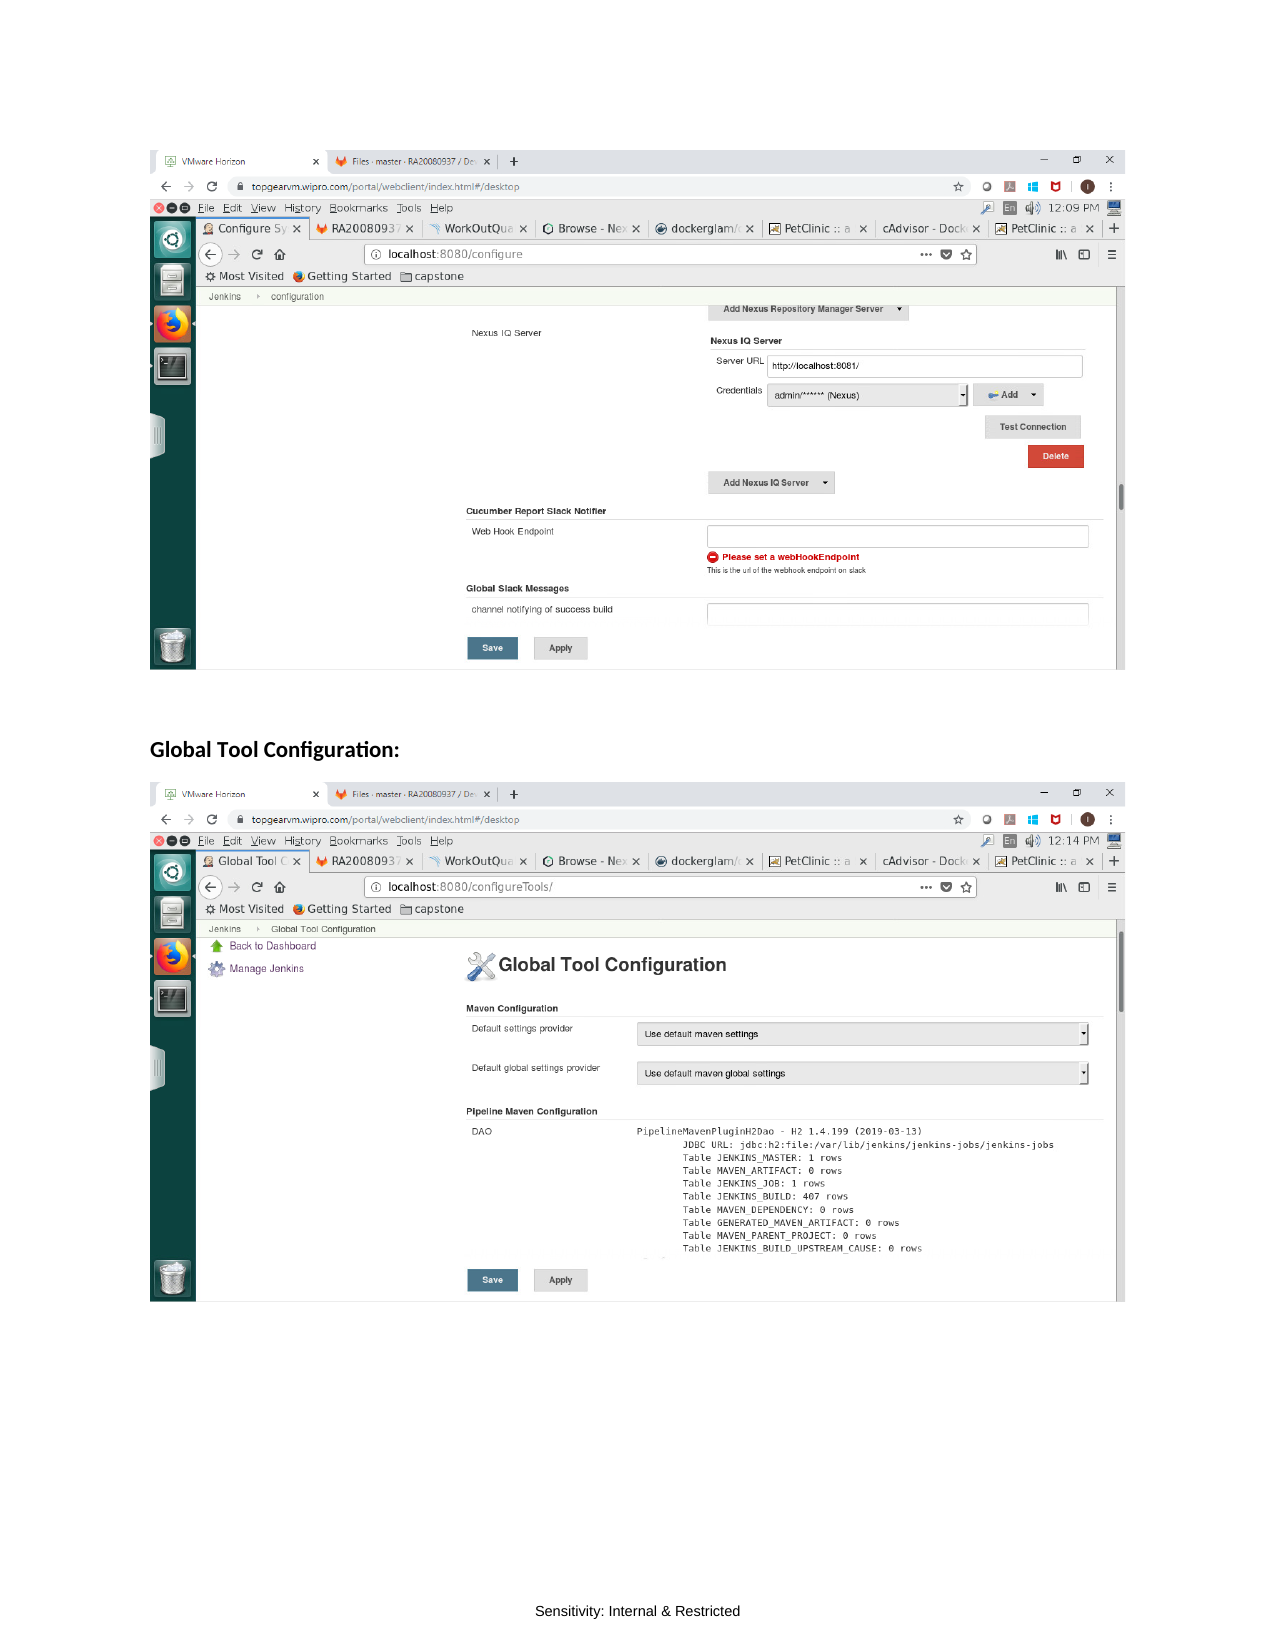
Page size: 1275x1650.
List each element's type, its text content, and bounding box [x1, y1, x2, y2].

picture [150, 782, 1125, 1302]
text Global Tool Configuration: [150, 735, 1125, 763]
picture [150, 150, 1125, 670]
